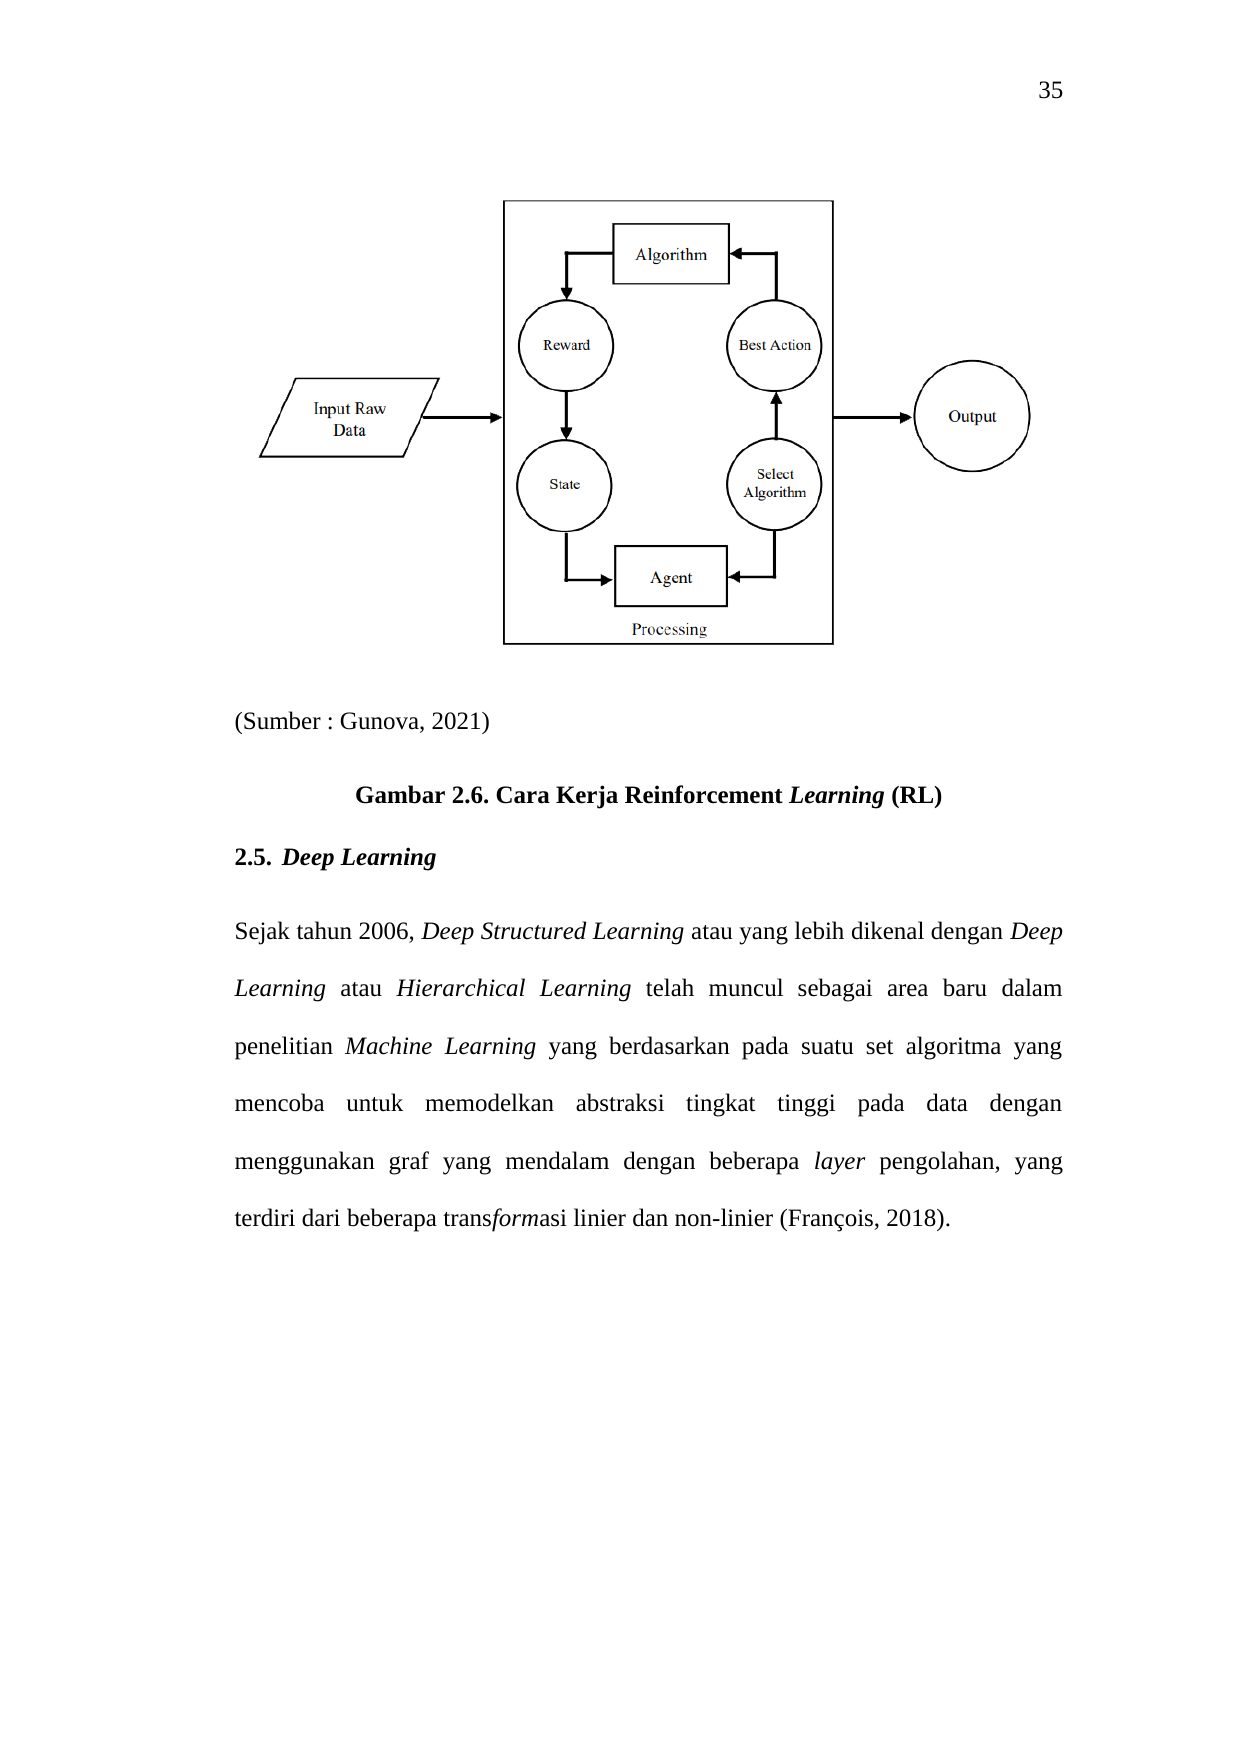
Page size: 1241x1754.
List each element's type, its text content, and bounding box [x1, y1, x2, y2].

picture [234, 177, 1062, 661]
text Sejak tahun 2006, Deep Structured Learning atau yang lebih dikenal dengan Deep Learning atau Hierarchical Learning telah muncul sebagai area baru dalam penelitian Machine Learning yang berdasarkan pada suatu set algoritma yang mencoba untuk memodelkan abstraksi tingkat tinggi pada data dengan menggunakan graf yang mendalam dengan beberapa layer pengolahan, yang terdiri dari beberapa transformasi linier dan non-linier . [234, 916, 1063, 1232]
subtitle Deep Learning [234, 842, 1063, 870]
